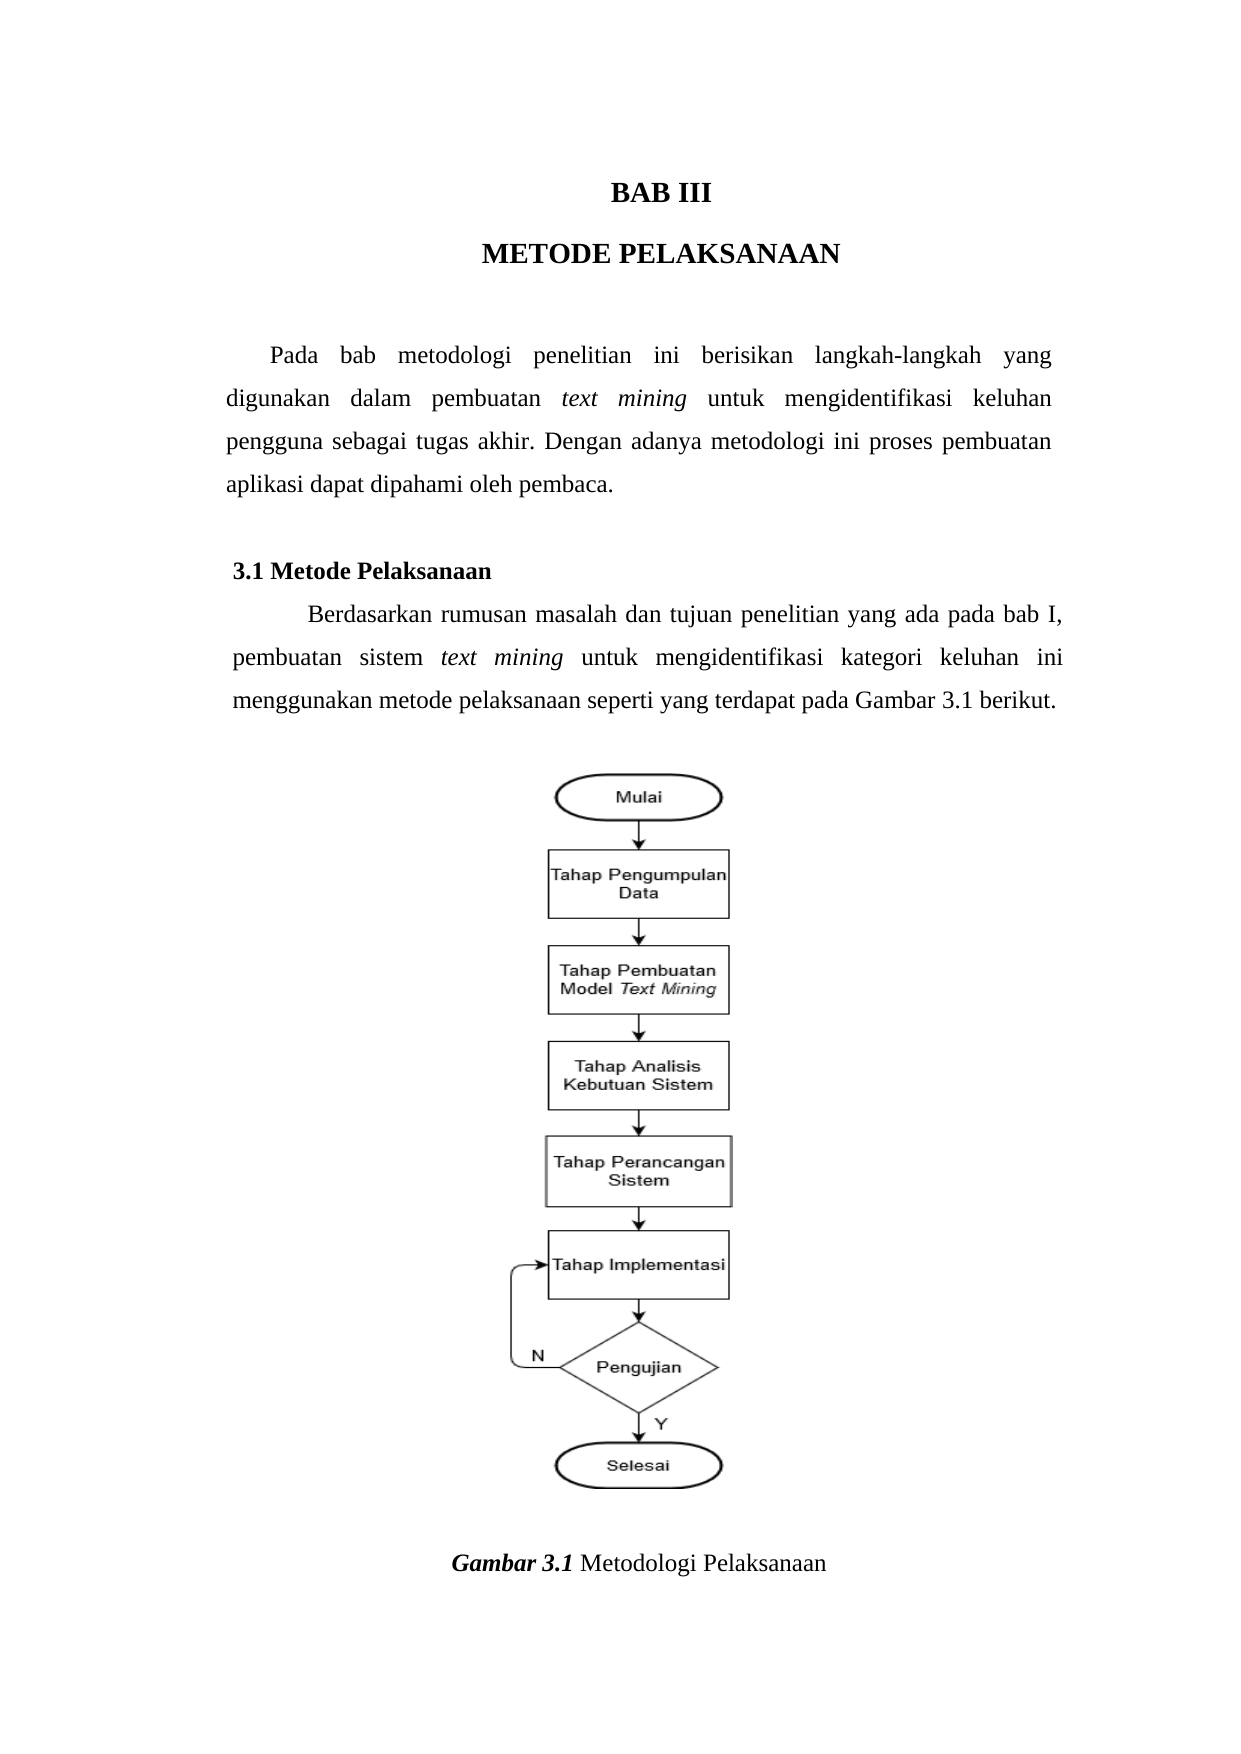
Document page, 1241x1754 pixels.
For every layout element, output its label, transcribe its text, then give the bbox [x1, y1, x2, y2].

text Gambar 3.1 Metodologi Pelaksanaan [167, 1548, 1111, 1576]
text Pada bab metodologi penelitian ini berisikan langkah-langkah yang digunakan dalam pembuatan text mining untuk mengidentifikasi keluhan pengguna sebagai tugas akhir. Dengan adanya metodologi ini proses pembuatan aplikasi dapat dipahami oleh pembaca. [226, 340, 1052, 498]
text Berdasarkan rumusan masalah dan tujuan penelitian yang ada pada bab I, pembuatan sistem text mining untuk mengidentifikasi kategori keluhan ini menggunakan metode pelaksanaan seperti yang terdapat pada Gambar 3.1 berikut. [232, 599, 1063, 714]
subtitle BAB III [167, 175, 1156, 209]
subtitle METODE PELAKSANAAN [167, 236, 1156, 270]
subtitle Metode Pelaksanaan [233, 556, 1111, 584]
picture [500, 773, 733, 1489]
